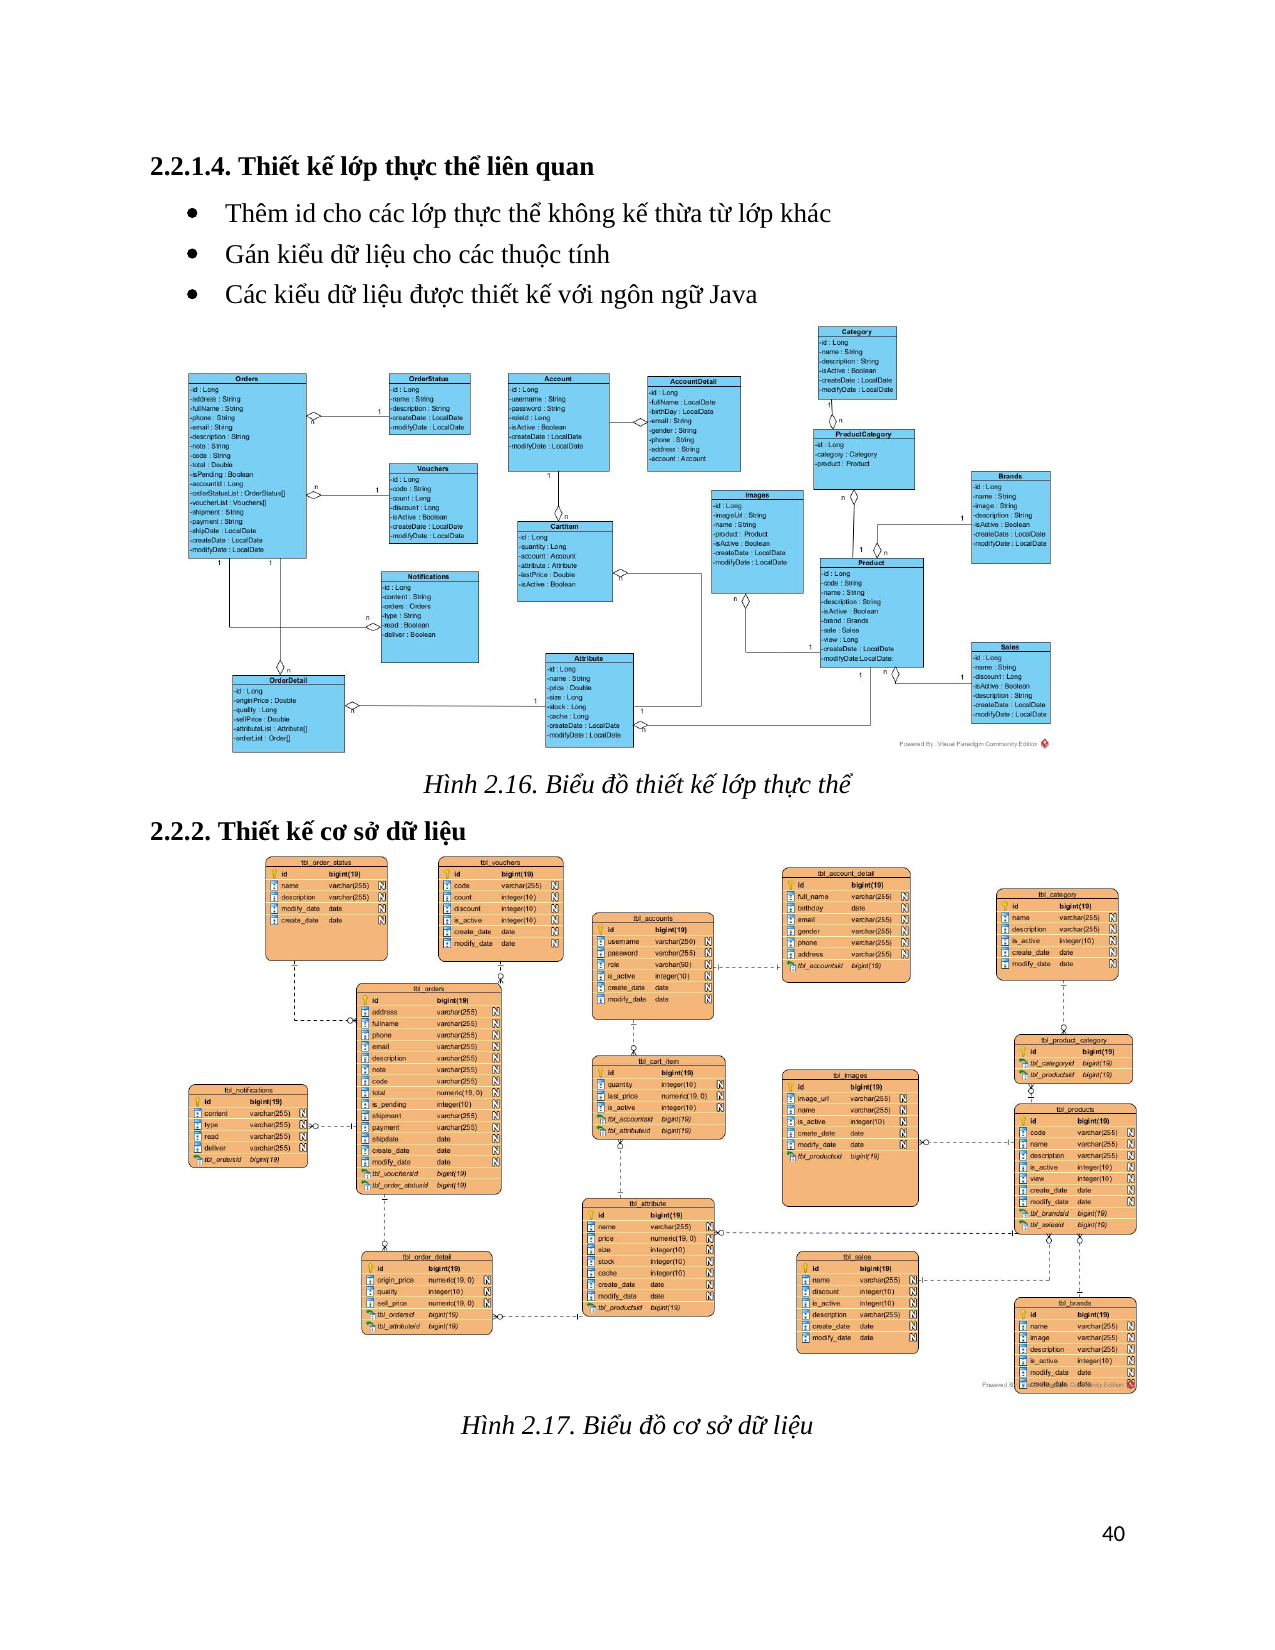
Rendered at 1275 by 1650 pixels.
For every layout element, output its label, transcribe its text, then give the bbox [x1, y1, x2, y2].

list Gán kiểu dữ liệu cho các thuộc tính [187, 238, 1122, 269]
text Hình 2.17. Biểu đồ cơ sở dữ liệu [151, 1409, 1122, 1440]
picture [187, 325, 1052, 754]
text Hình 2.16. Biểu đồ thiết kế lớp thực thể [151, 768, 1122, 799]
text 2.2.1.4. Thiết kế lớp thực thể liên quan [150, 150, 1122, 181]
list Thêm id cho các lớp thực thể không kế thừa từ lớp khác [187, 197, 1122, 228]
subtitle 2.2.2. Thiết kế cơ sở dữ liệu [150, 815, 1125, 847]
picture [187, 855, 1138, 1395]
list Các kiểu dữ liệu được thiết kế với ngôn ngữ Java [187, 278, 1122, 310]
